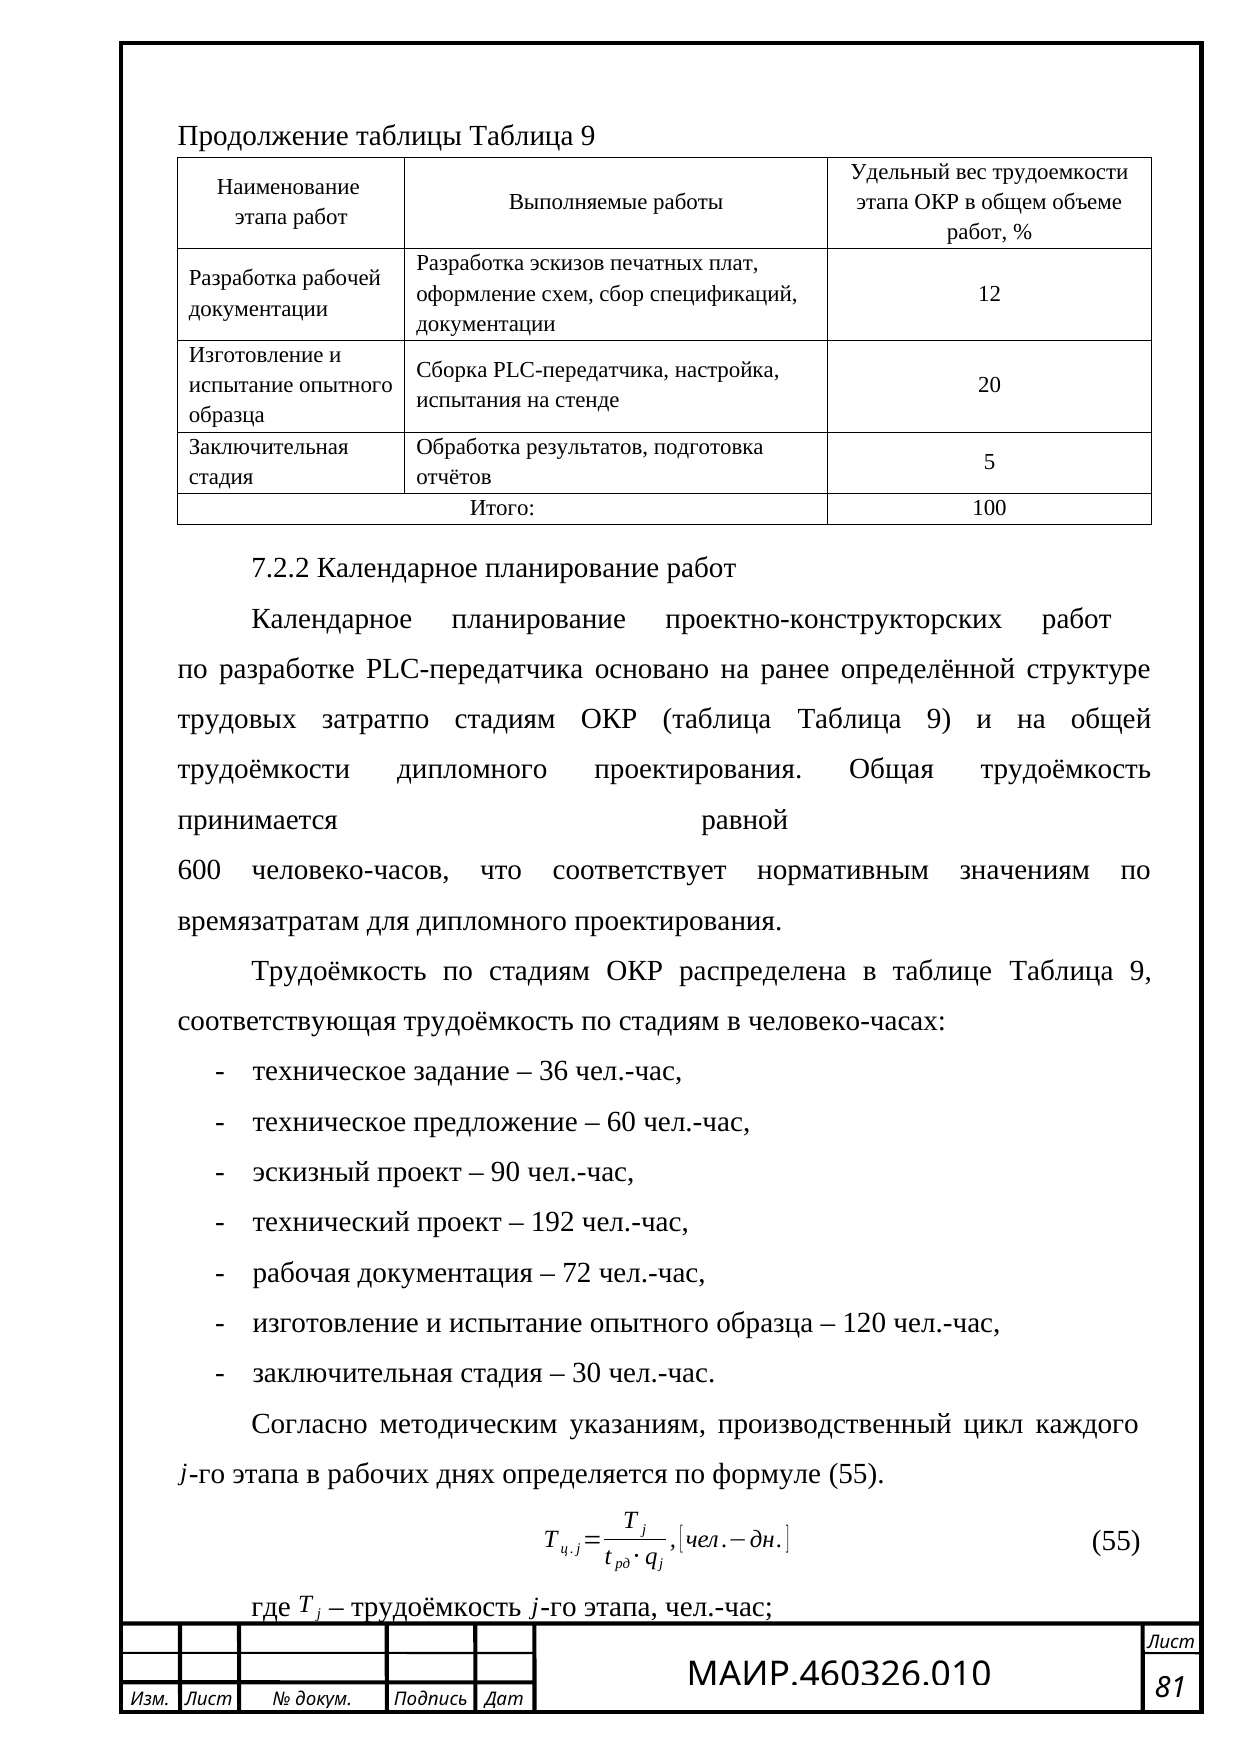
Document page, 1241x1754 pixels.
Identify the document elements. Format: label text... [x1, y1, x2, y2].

table_cell Обработка результатов, подготовка отчётов [405, 433, 827, 493]
list технический проект – 192 чел.-час, [215, 1204, 1152, 1238]
table_cell Заключительная стадия [178, 433, 404, 493]
table_cell Итого: [178, 494, 827, 524]
table_cell Разработка эскизов печатных плат, оформление схем, сбор спецификаций, документации [405, 249, 827, 340]
table_cell Разработка рабочей документации [178, 249, 404, 340]
table_cell 20 [828, 341, 1151, 432]
subtitle 7.2.2 Календарное планирование работ [177, 550, 1152, 584]
table_cell Сборка PLC-передатчика, настройка, испытания на стенде [405, 341, 827, 432]
table_cell 5 [828, 433, 1151, 493]
table_header [177, 1506, 1080, 1589]
list рабочая документация – 72 чел.-час, [215, 1255, 1152, 1288]
table_cell 12 [828, 249, 1151, 340]
table_cell 100 [828, 494, 1151, 524]
table_header Наименование этапа работ [178, 158, 404, 248]
text Продолжение таблицы 9 [177, 118, 1152, 152]
list техническое предложение – 60 чел.-час, [215, 1104, 1152, 1137]
text Трудоёмкость по стадиям ОКР распределена в таблице 9, соответствующая трудоёмкость по стадиям в человеко-часах: [177, 953, 1152, 1037]
text где – трудоёмкость -го этапа, чел.-час; [177, 1589, 1152, 1623]
list эскизный проект – 90 чел.-час, [215, 1154, 1152, 1188]
table_header Удельный вес трудоемкости этапа ОКР в общем объеме работ, % [828, 158, 1151, 248]
list заключительная стадия – 30 чел.-час. [215, 1355, 1152, 1389]
table_header Выполняемые работы [405, 158, 827, 248]
table_cell Изготовление и испытание опытного образца [178, 341, 404, 432]
list техническое задание – 36 чел.-час, [215, 1053, 1152, 1087]
text Календарное планирование проектно-конструкторских работ по разработке PLC-передатчика основано на ранее определённой структуре трудовых затратпо стадиям ОКР (таблица 9) и на общей трудоёмкости дипломного проектирования. Общая трудоёмкость принимается равной 600 человеко-часов, что соответствует нормативным значениям по времязатратам для дипломного проектирования. [177, 601, 1152, 936]
text Согласно методическим указаниям, производственный цикл каждого -го этапа в рабочих днях определяется по формуле (55). [177, 1406, 1152, 1489]
list изготовление и испытание опытного образца – 120 чел.-час, [215, 1305, 1152, 1339]
